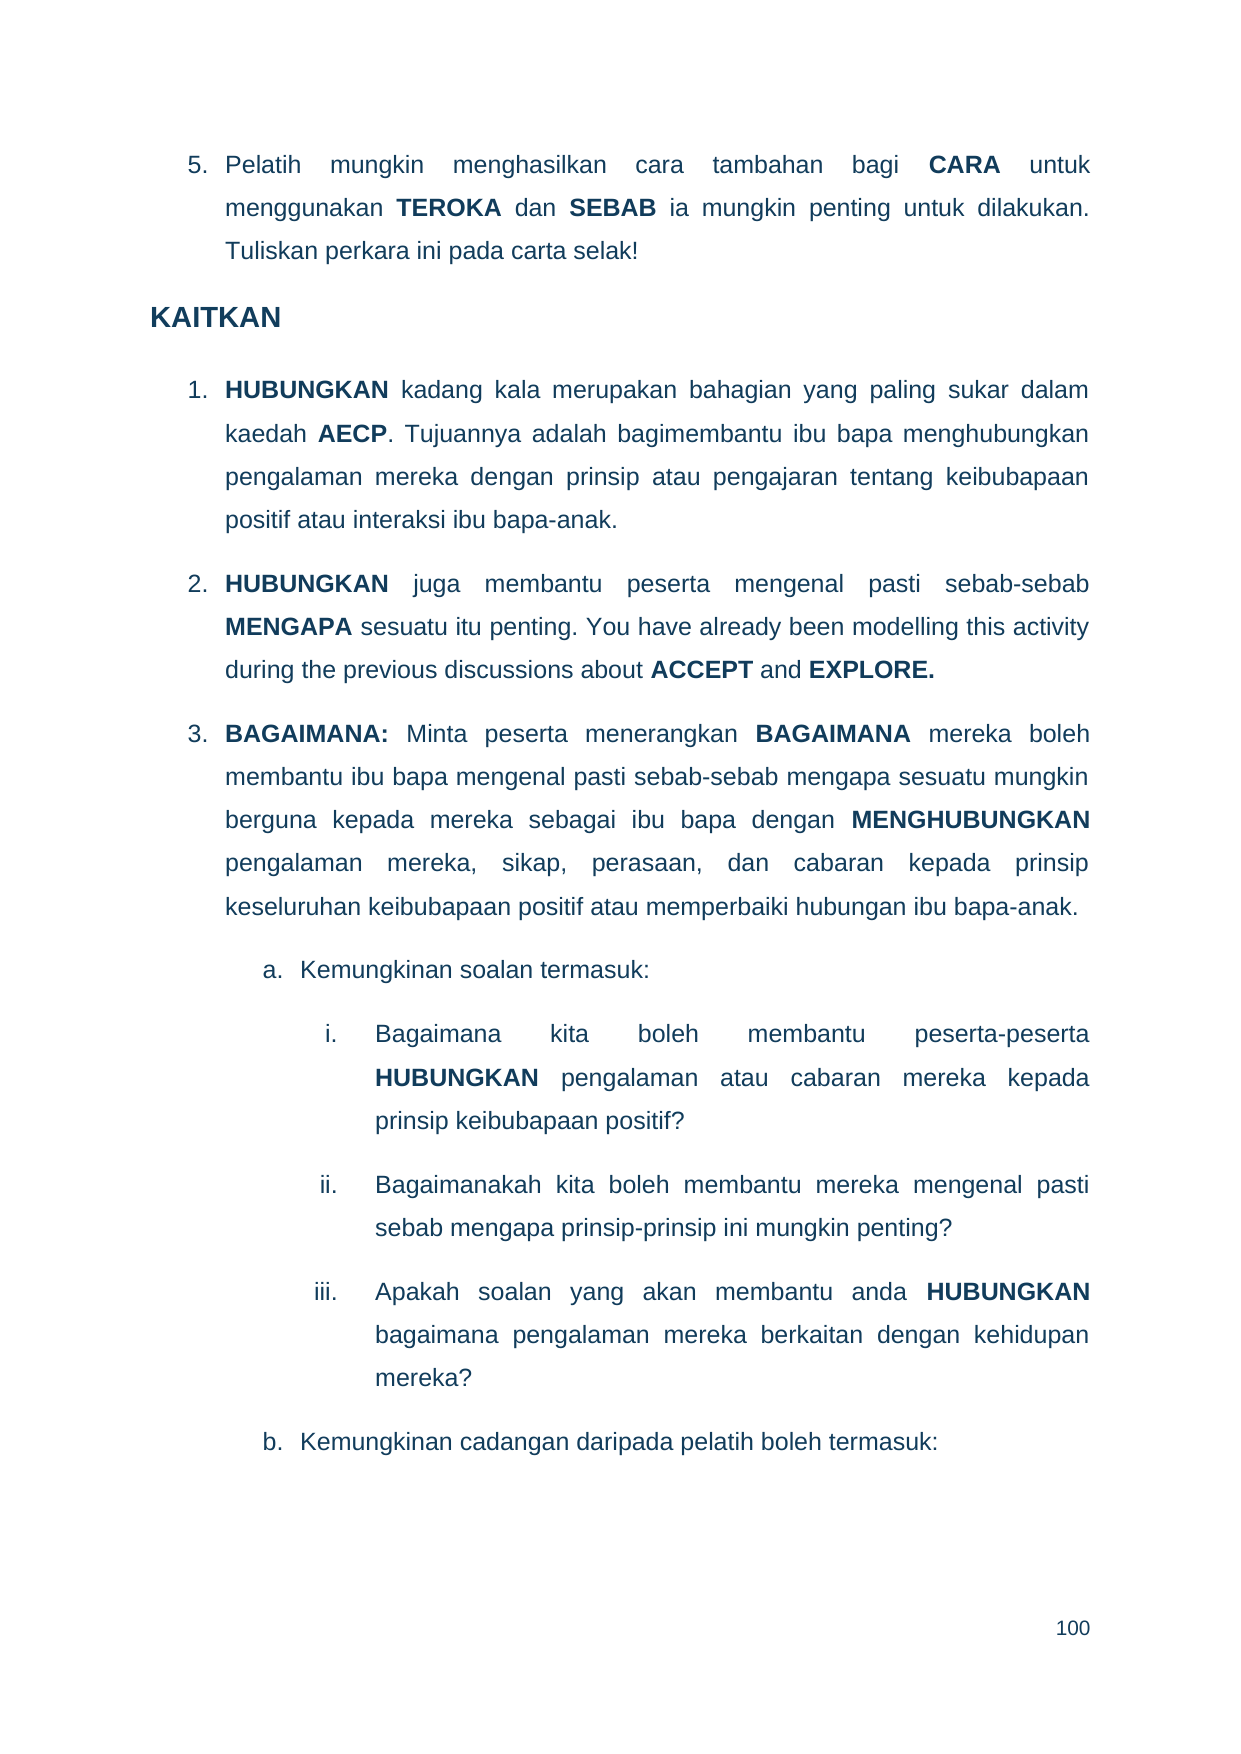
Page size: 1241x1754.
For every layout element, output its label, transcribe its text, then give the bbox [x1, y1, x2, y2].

subtitle KAITKAN [150, 300, 1090, 334]
list Bagaimanakah kita boleh membantu mereka mengenal pasti sebab mengapa prinsip-prinsip ini mungkin penting? [337, 1170, 1090, 1242]
list HUBUNGKAN kadang kala merupakan bahagian yang paling sukar dalam kaedah AECP. Tujuannya adalah bagimembantu ibu bapa menghubungkan pengalaman mereka dengan prinsip atau pengajaran tentang keibubapaan positif atau interaksi ibu bapa-anak. [187, 376, 1090, 534]
list Kemungkinan cadangan daripada pelatih boleh termasuk: [262, 1427, 1090, 1456]
list HUBUNGKAN juga membantu peserta mengenal pasti sebab-sebab MENGAPA sesuatu itu penting. You have already been modelling this activity during the previous discussions about ACCEPT and EXPLORE. [187, 569, 1090, 684]
list Apakah soalan yang akan membantu anda HUBUNGKAN bagaimana pengalaman mereka berkaitan dengan kehidupan mereka? [337, 1277, 1090, 1392]
list Bagaimana kita boleh membantu peserta-peserta HUBUNGKAN pengalaman atau cabaran mereka kepada prinsip keibubapaan positif? [337, 1019, 1090, 1134]
list Pelatih mungkin menghasilkan cara tambahan bagi CARA untuk menggunakan TEROKA dan SEBAB ia mungkin penting untuk dilakukan. Tuliskan perkara ini pada carta selak! [187, 150, 1090, 265]
list BAGAIMANA: Minta peserta menerangkan BAGAIMANA mereka boleh membantu ibu bapa mengenal pasti sebab-sebab mengapa sesuatu mungkin berguna kepada mereka sebagai ibu bapa dengan MENGHUBUNGKAN pengalaman mereka, sikap, perasaan, dan cabaran kepada prinsip keseluruhan keibubapaan positif atau memperbaiki hubungan ibu bapa-anak. [187, 719, 1090, 920]
list Kemungkinan soalan termasuk: [262, 956, 1090, 984]
